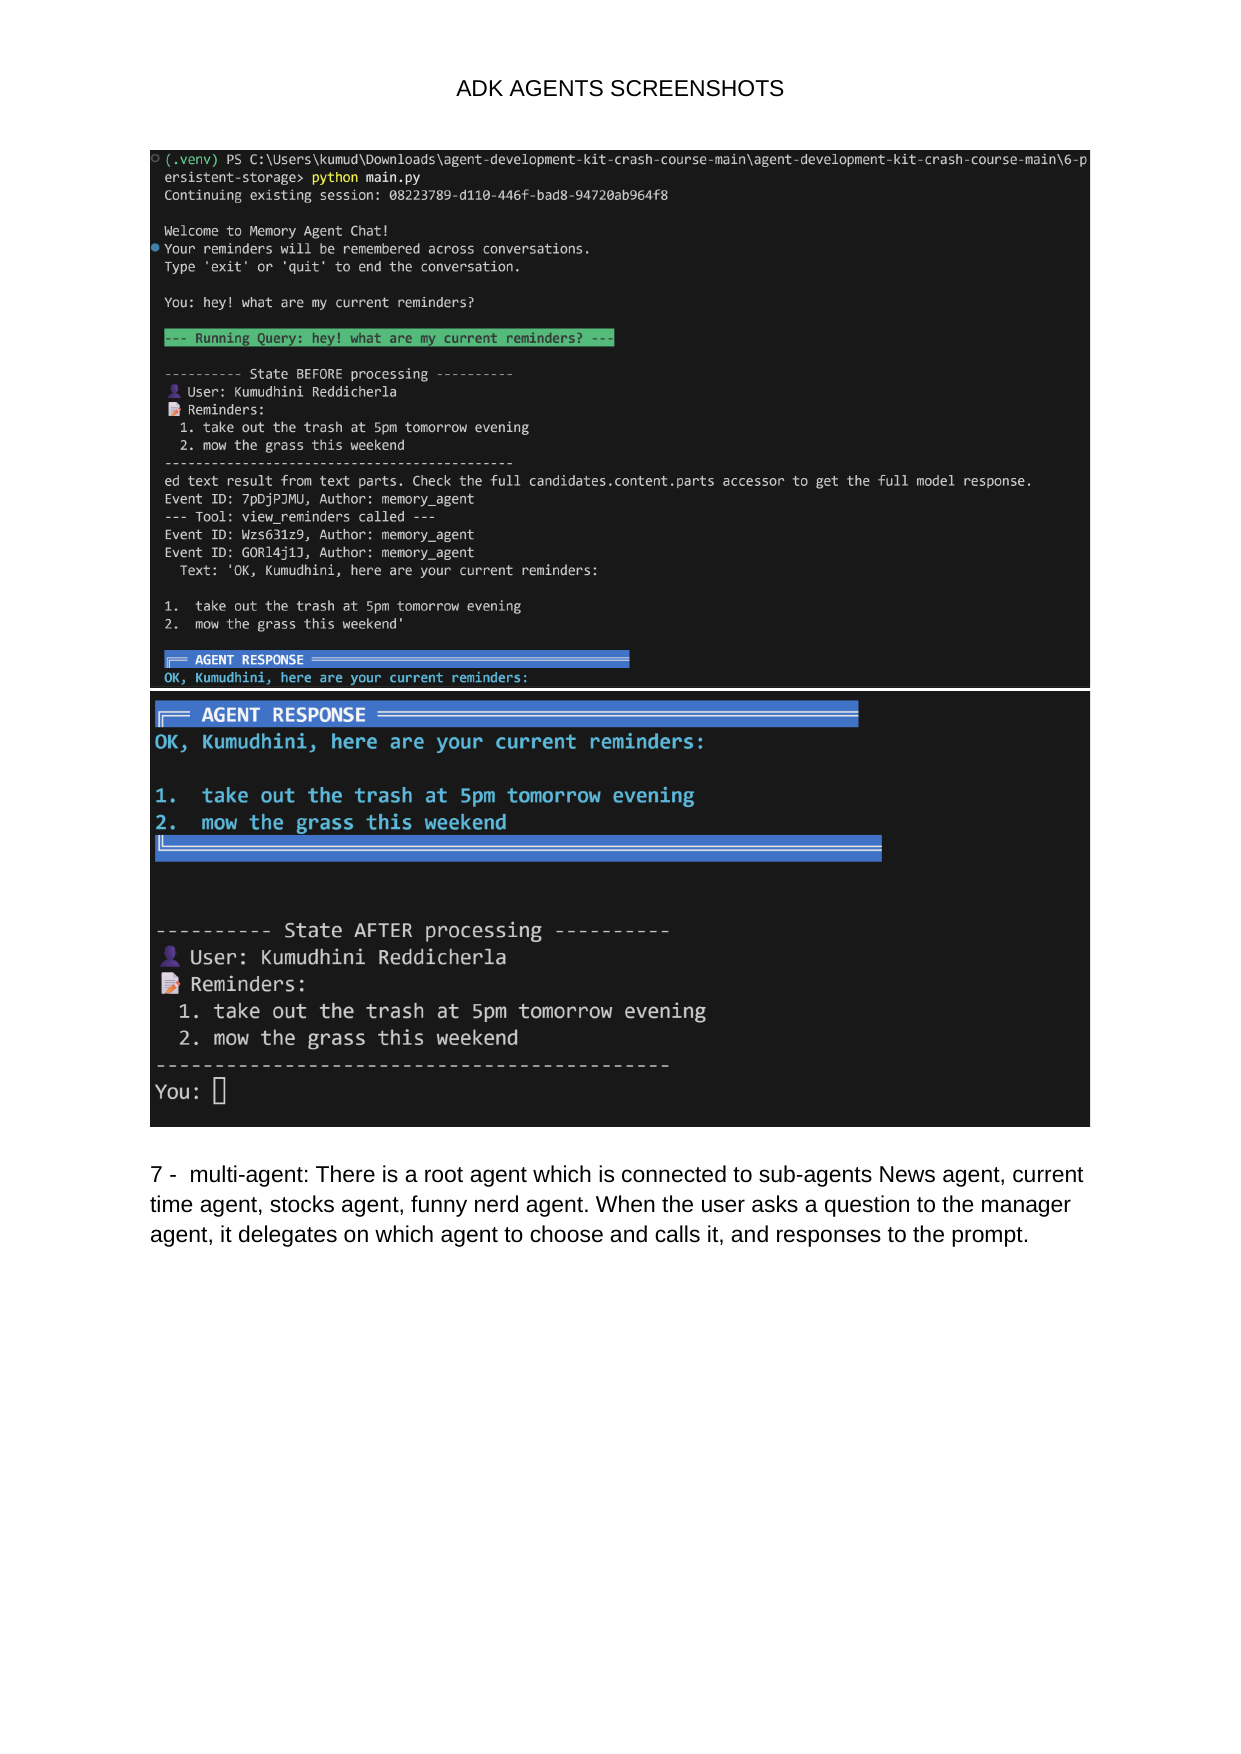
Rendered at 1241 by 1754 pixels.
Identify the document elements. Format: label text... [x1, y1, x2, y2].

text 7 - multi-agent: There is a root agent which is connected to sub-agents News agent, current time agent, stocks agent, funny nerd agent. When the user asks a question to the manager agent, it delegates on which agent to choose and calls it, and responses to the prompt. [150, 1161, 1090, 1248]
picture [150, 150, 1091, 688]
picture [150, 691, 1091, 1127]
